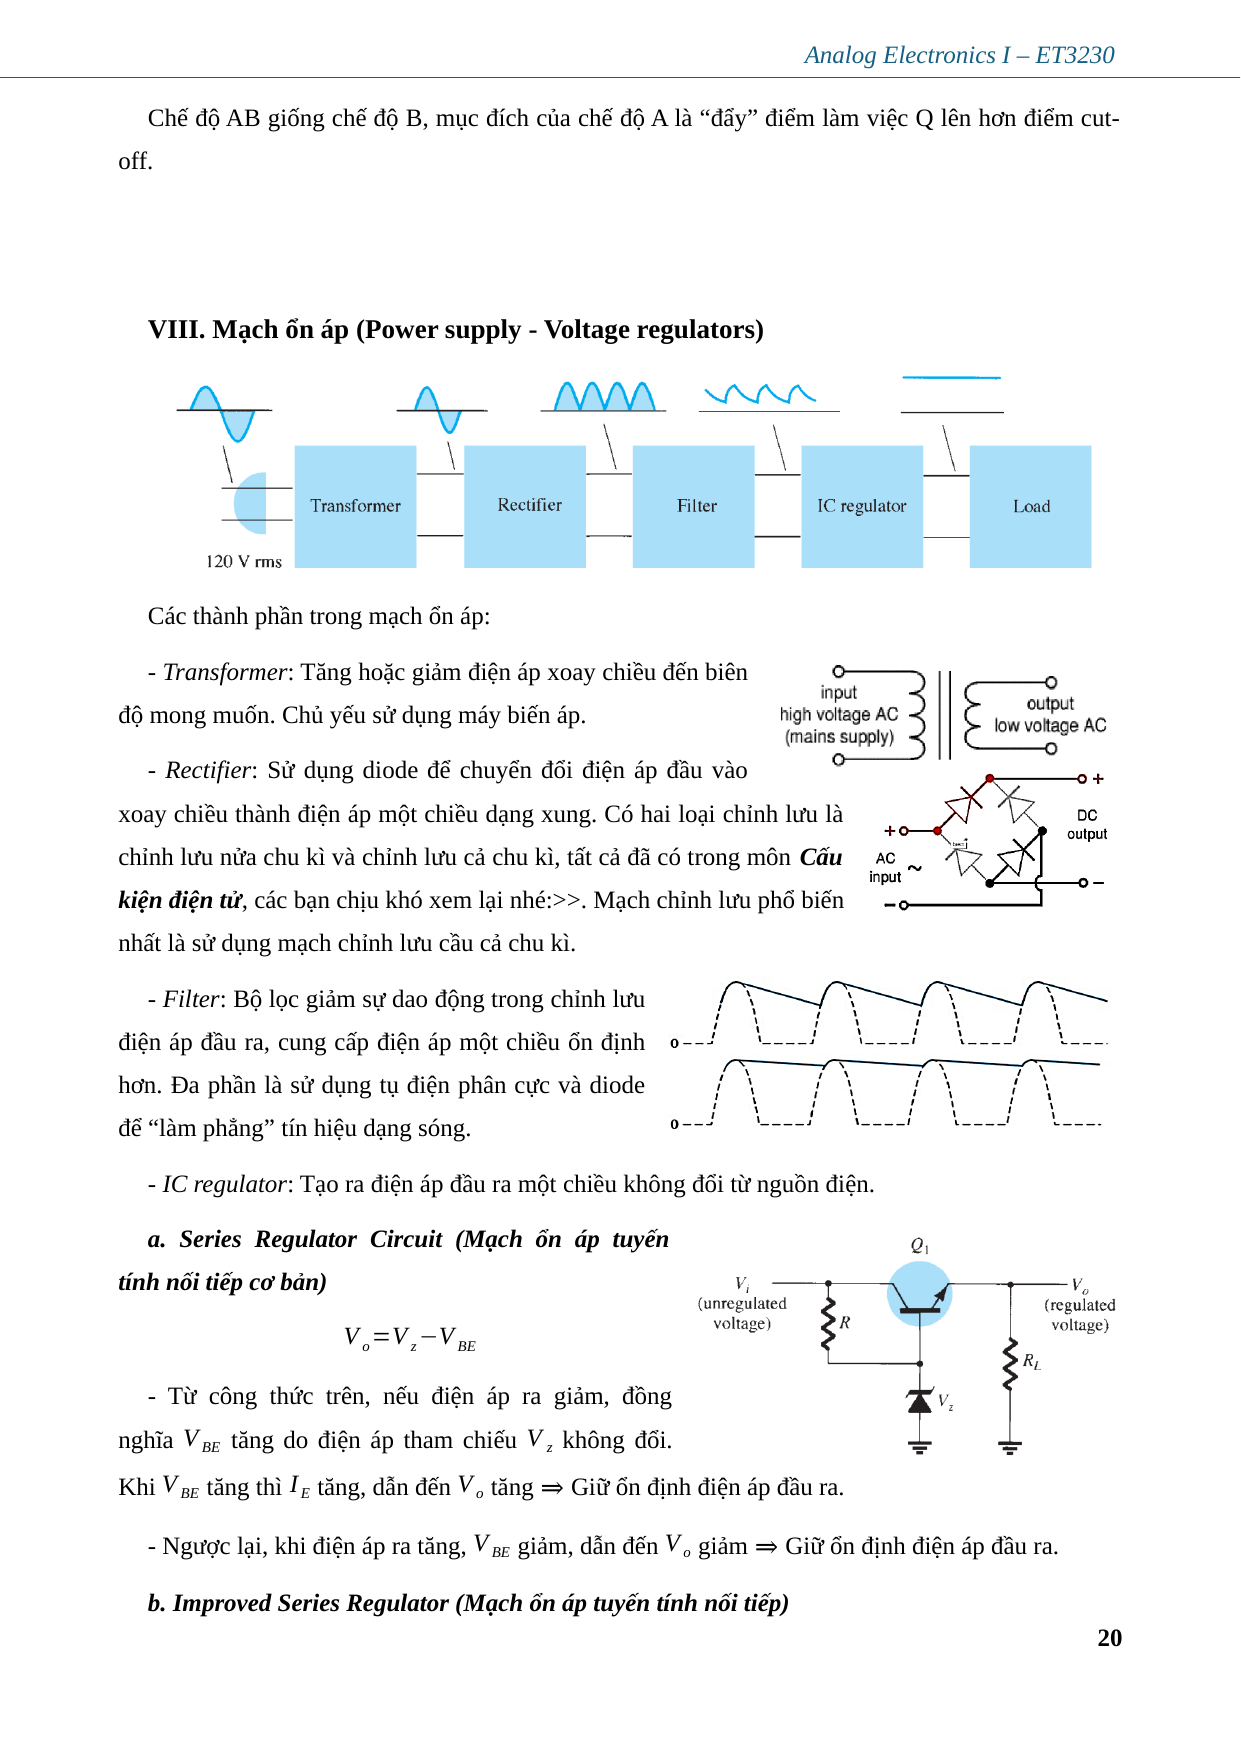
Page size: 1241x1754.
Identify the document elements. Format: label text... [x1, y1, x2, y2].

picture [691, 1231, 1123, 1464]
picture [767, 662, 1117, 919]
text b. Improved Series Regulator (Mạch ổn áp tuyến tính nối tiếp) [118, 1588, 1122, 1617]
picture [665, 972, 1117, 1132]
picture [172, 372, 1098, 575]
text - Từ công thức trên, nếu điện áp ra giảm, đồng nghĩa tăng do điện áp tham chiếu không đổi. Khi tăng thì tăng, dẫn đến tăng ⇒ Giữ ổn định điện áp đầu ra. [118, 1381, 1122, 1502]
text VIII. Mạch ổn áp (Power supply - Voltage regulators) [118, 313, 1122, 344]
text - Transformer: Tăng hoặc giảm điện áp xoay chiều đến biên độ mong muốn. Chủ yếu sử dụng máy biến áp. [118, 657, 1122, 729]
text Các thành phần trong mạch ổn áp: [118, 601, 1122, 630]
text - Rectifier: Sử dụng diode để chuyển đổi điện áp đầu vào xoay chiều thành điện áp một chiều dạng xung. Có hai loại chỉnh lưu là chỉnh lưu nửa chu kì và chỉnh lưu cả chu kì, tất cả đã có trong môn Cấu kiện điện tử, các bạn chịu khó xem lại nhé:>>. Mạch chỉnh lưu phổ biến nhất là sử dụng mạch chỉnh lưu cầu cả chu kì. [118, 756, 1122, 957]
text - IC regulator: Tạo ra điện áp đầu ra một chiều không đổi từ nguồn điện. [118, 1169, 1122, 1197]
text a. Series Regulator Circuit (Mạch ổn áp tuyến tính nối tiếp cơ bản) [118, 1224, 1122, 1296]
text - Ngược lại, khi điện áp ra tăng, giảm, dẫn đến giảm ⇒ Giữ ổn định điện áp đầu ra. [118, 1529, 1122, 1561]
text Chế độ AB giống chế độ B, mục đích của chế độ A là “đẩy” điểm làm việc Q lên hơn điểm cut-off. [118, 103, 1122, 175]
